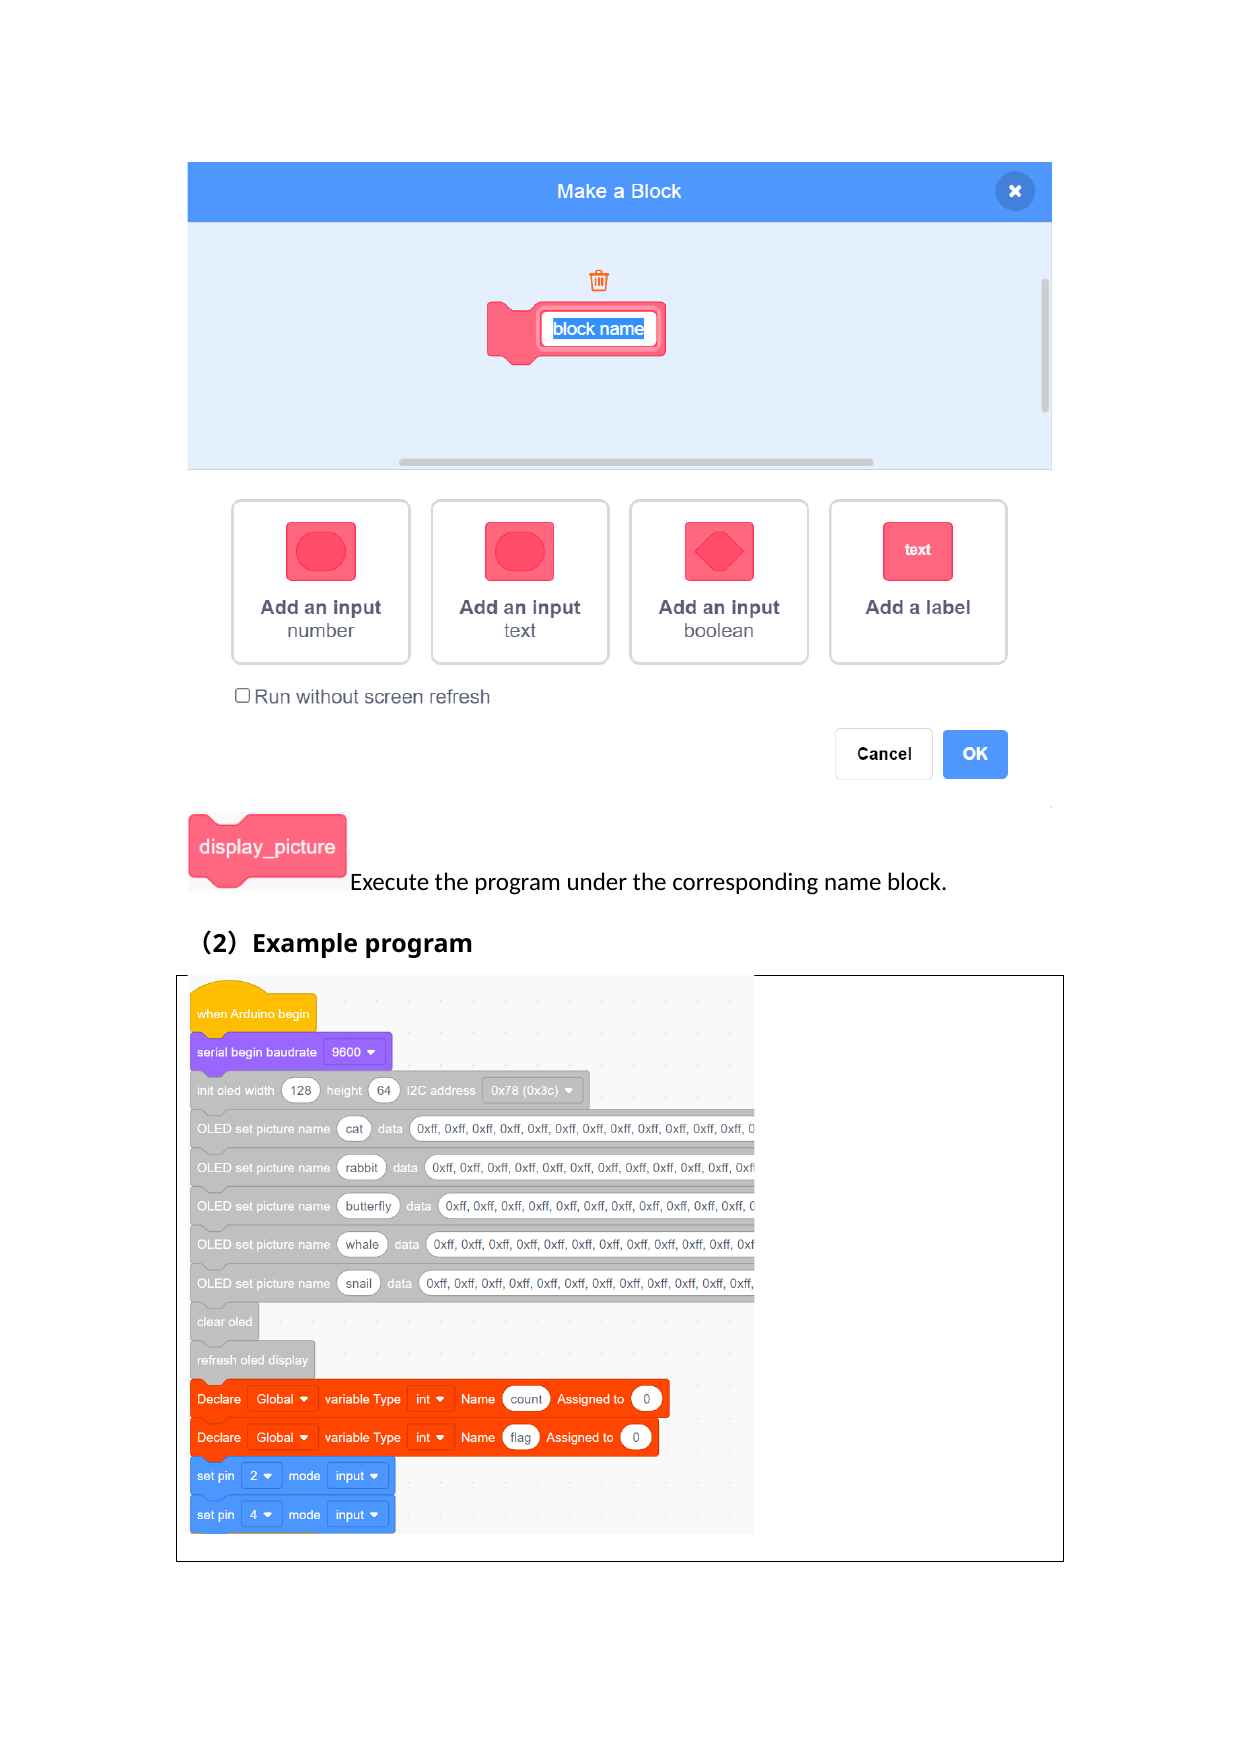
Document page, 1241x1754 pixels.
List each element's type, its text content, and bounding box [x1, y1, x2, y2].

list Execute the program under the corresponding name block. [187, 812, 1053, 909]
picture [187, 812, 350, 891]
table_header [177, 976, 1063, 1561]
list Example program [187, 909, 1053, 974]
picture [187, 975, 755, 1534]
picture [187, 162, 1052, 808]
